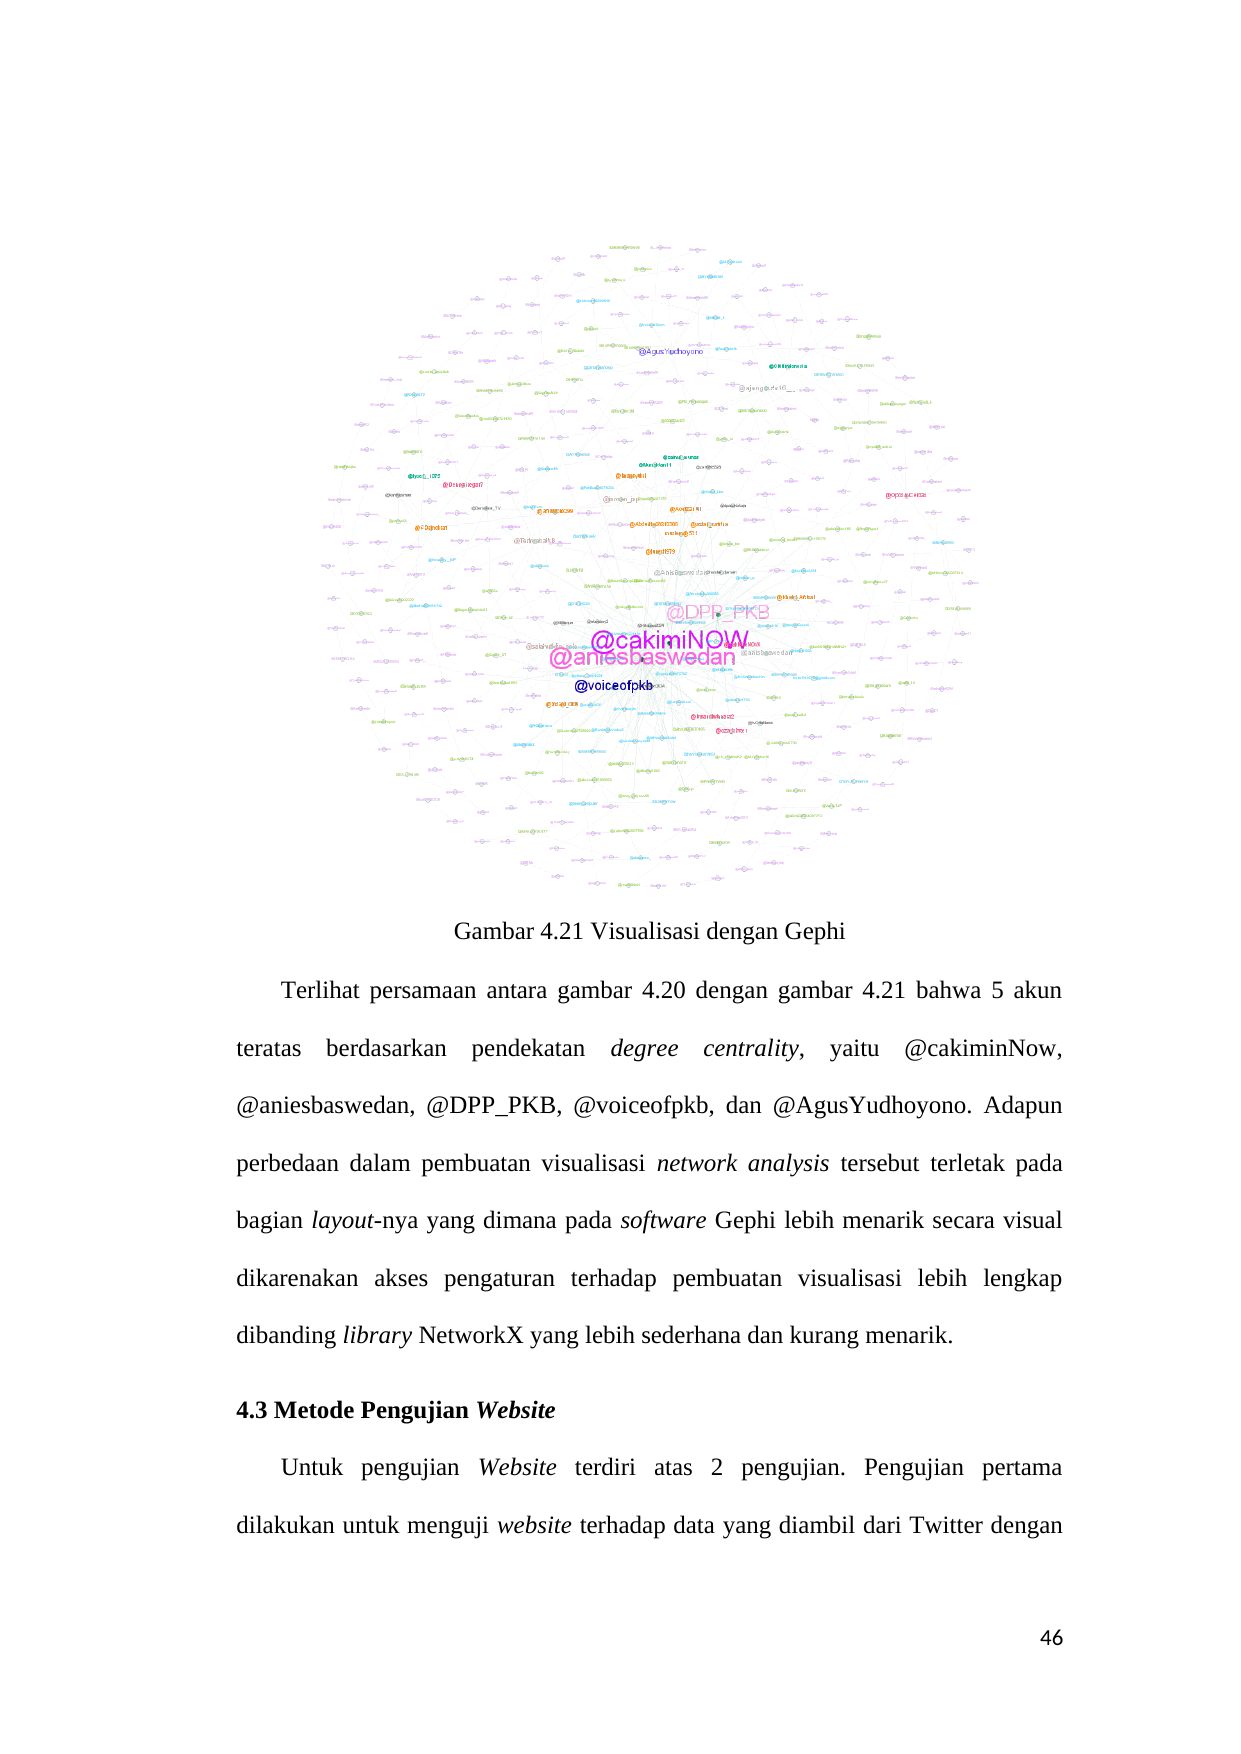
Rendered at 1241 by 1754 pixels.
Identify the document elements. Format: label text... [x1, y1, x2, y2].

picture [294, 236, 1005, 900]
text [236, 1452, 1063, 1538]
text 4.3 Metode Pengujian Website [236, 1395, 1063, 1423]
text Gambar 4.21 Visualisasi dengan Gephi [236, 916, 1063, 944]
text Terlihat persamaan antara gambar 4.20 dengan gambar 4.21 bahwa 5 akun teratas berdasarkan pendekatan degree centrality, yaitu @cakiminNow, @aniesbaswedan, @DPP_PKB, @voiceofpkb, dan @AgusYudhoyono. Adapun perbedaan dalam pembuatan visualisasi network analysis tersebut terletak pada bagian layout-nya yang dimana pada software Gephi lebih menarik secara visual dikarenakan akses pengaturan terhadap pembuatan visualisasi lebih lengkap dibanding library NetworkX yang lebih sederhana dan kurang menarik. [236, 976, 1063, 1349]
